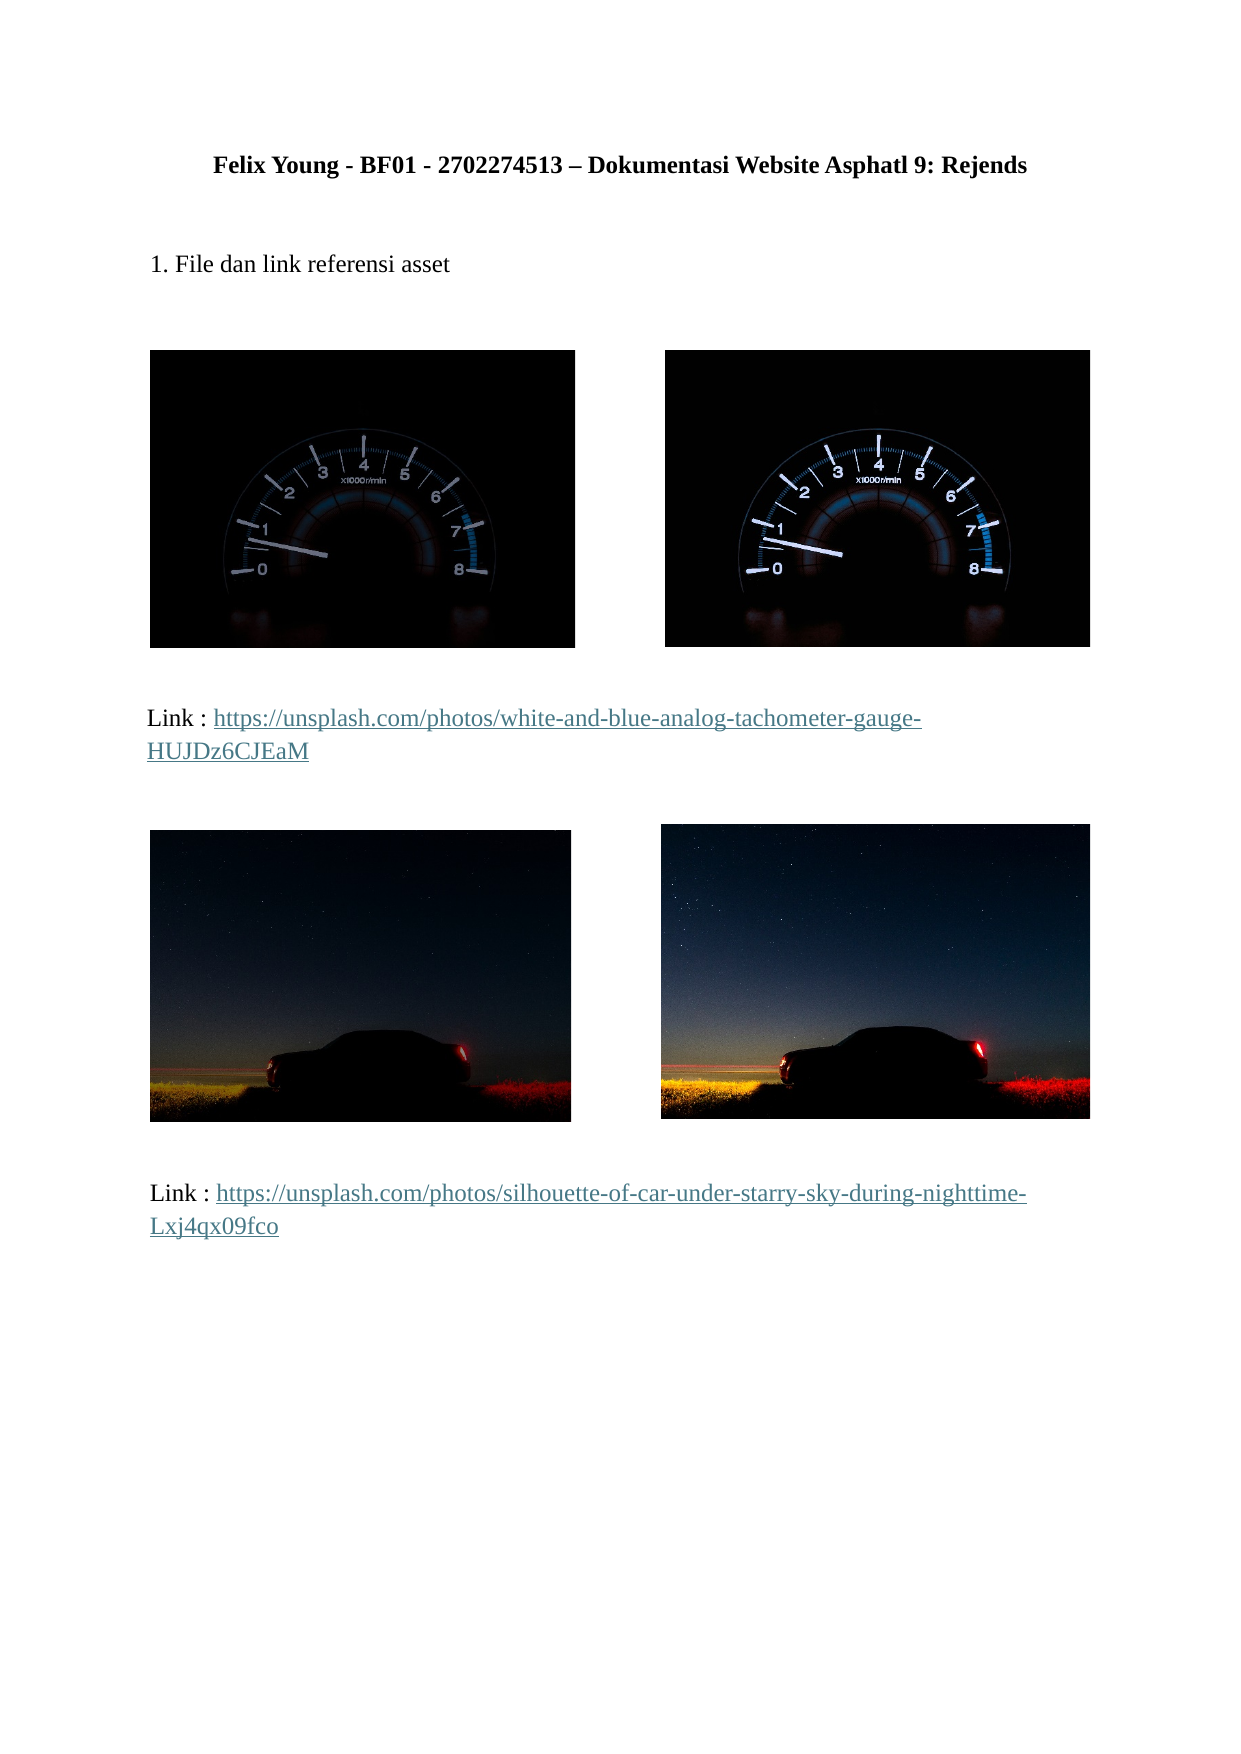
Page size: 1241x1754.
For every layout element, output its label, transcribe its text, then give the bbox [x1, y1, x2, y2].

text 1. File dan link referensi asset [150, 249, 1090, 278]
picture [150, 830, 572, 1122]
text Felix Young - BF01 - 2702274513 – Dokumentasi Website Asphatl 9: Rejends [150, 150, 1090, 179]
picture [665, 350, 1091, 647]
picture [661, 824, 1091, 1119]
picture [150, 350, 575, 648]
